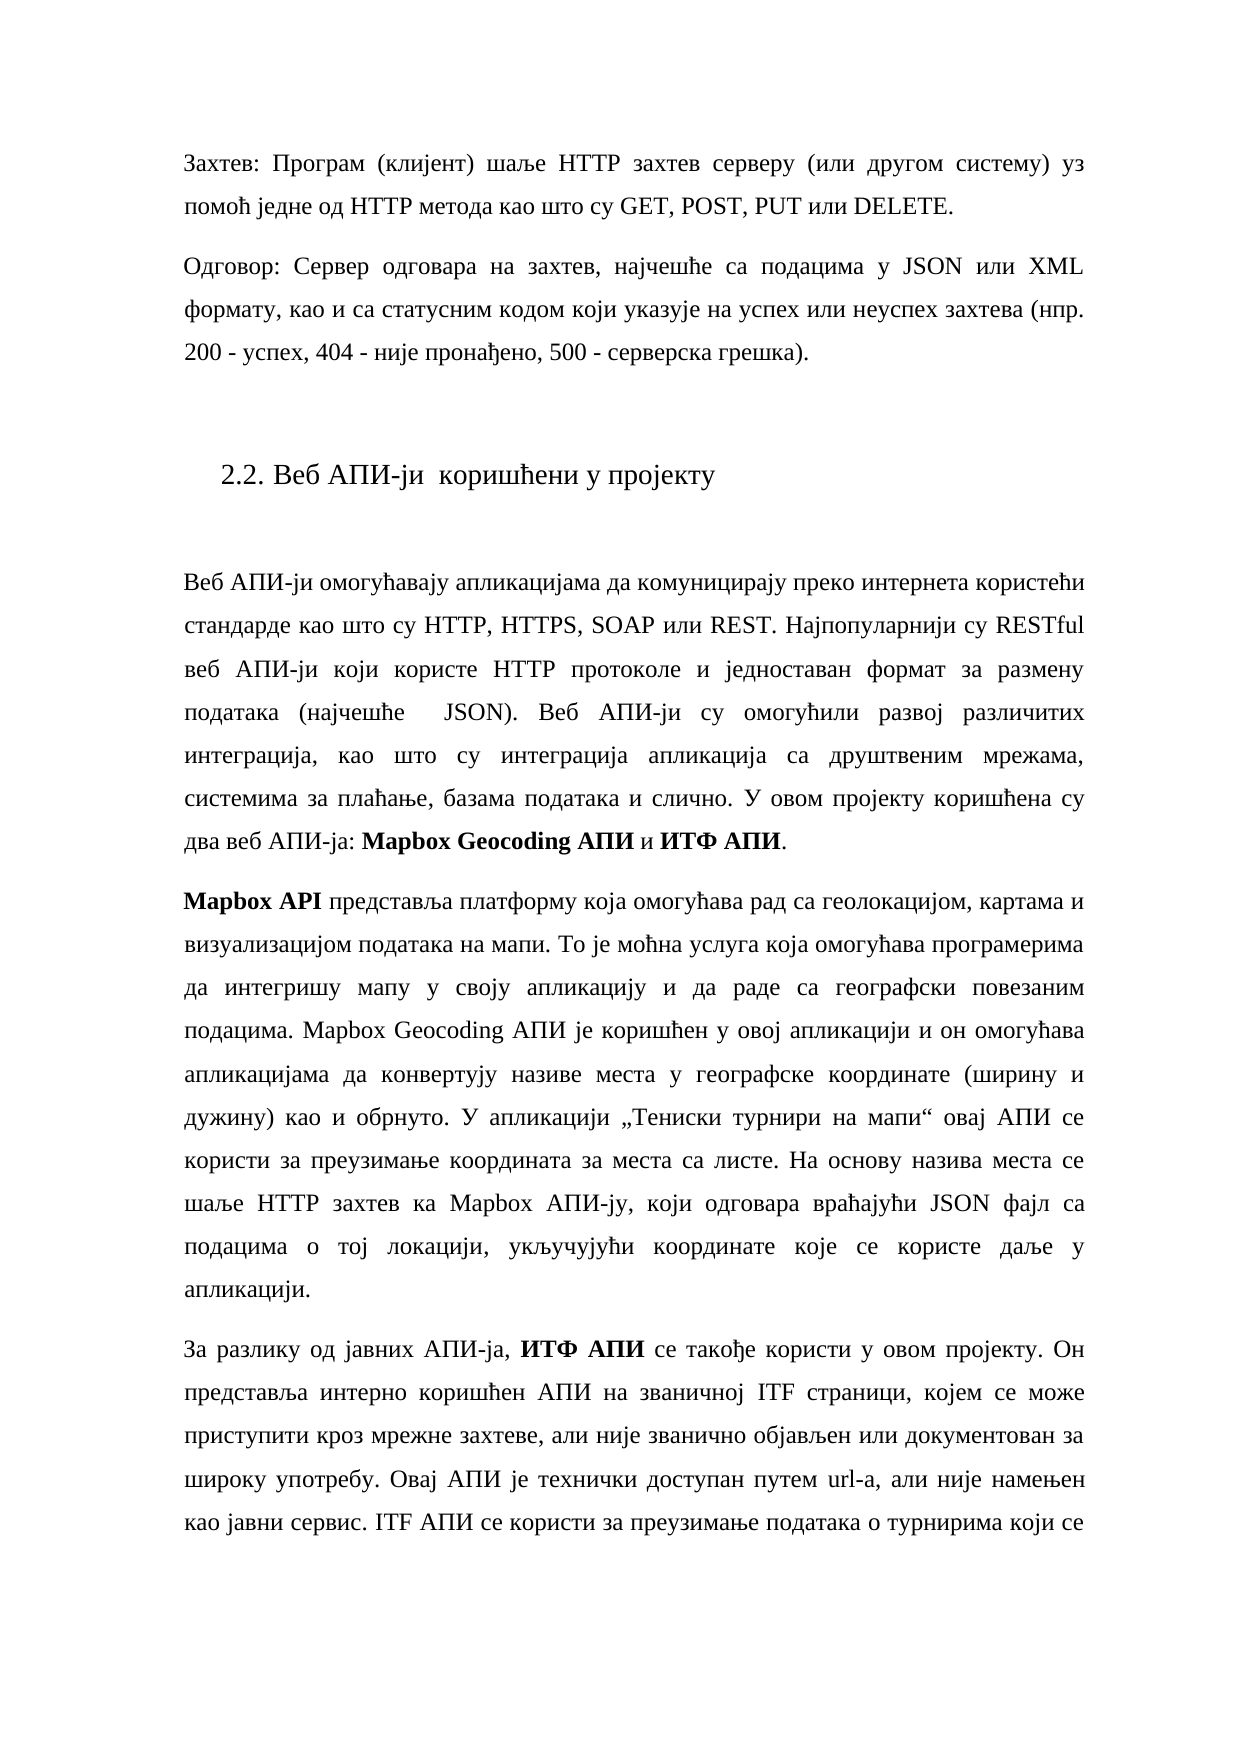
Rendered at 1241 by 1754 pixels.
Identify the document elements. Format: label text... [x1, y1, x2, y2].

text Одговор: Сервер одговара на захтев, најчешће са подацима у JSON или XML формату, као и са статусним кодом који указује на успех или неуспех захтева (нпр. 200 - успех, 404 - није пронађено, 500 - серверска грешка). [183, 251, 1085, 366]
text Захтев: Програм (клијент) шаље HTTP захтев серверу (или другом систему) уз помоћ једне од HTTP метода као што су GET, POST, PUT или DELETE. [183, 148, 1085, 219]
text Mapbox АPI представља платформу која омогућава рад са геолокацијом, картама и визуализацијом података на мапи. То је моћна услуга која омогућава програмерима да интегришу мапу у своју апликацију и да раде са географски повезаним подацима. Mapbox Geocoding АПИ је коришћен у овој апликацији и он омогућава апликацијама да конвертују називе места у географске координате (ширину и дужину) као и обрнуто. У апликацији „Тениски турнири на мапи“ овај АПИ се користи за преузимање координата за места са листе. На основу назива места се шаље HTTP захтев ка Mapbox АПИ-ју, који одговара враћајући JSON фајл са подацима о тој локацији, укључујући координате које се користе даље у апликацији. [183, 886, 1085, 1303]
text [183, 1334, 1085, 1536]
text Веб АПИ-ји омогућавају апликацијама да комуницирају преко интернета користећи стандарде као што су HTTP, HTTPS, SOAP или REST. Најпопуларнији су RESTful веб АПИ-ји који користе HTTP протоколе и једноставан формат за размену података (најчешће JSON). Веб АПИ-ји су омогућили развој различитих интеграција, као што су интеграција апликација са друштвеним мрежама, системима за плаћање, базама података и слично. У овом пројекту коришћена су два веб АПИ-ја: Mapbox Geocoding АПИ и ИТФ АПИ. [183, 567, 1085, 855]
subtitle Веб АПИ-ји коришћени у пројекту [221, 457, 1085, 491]
